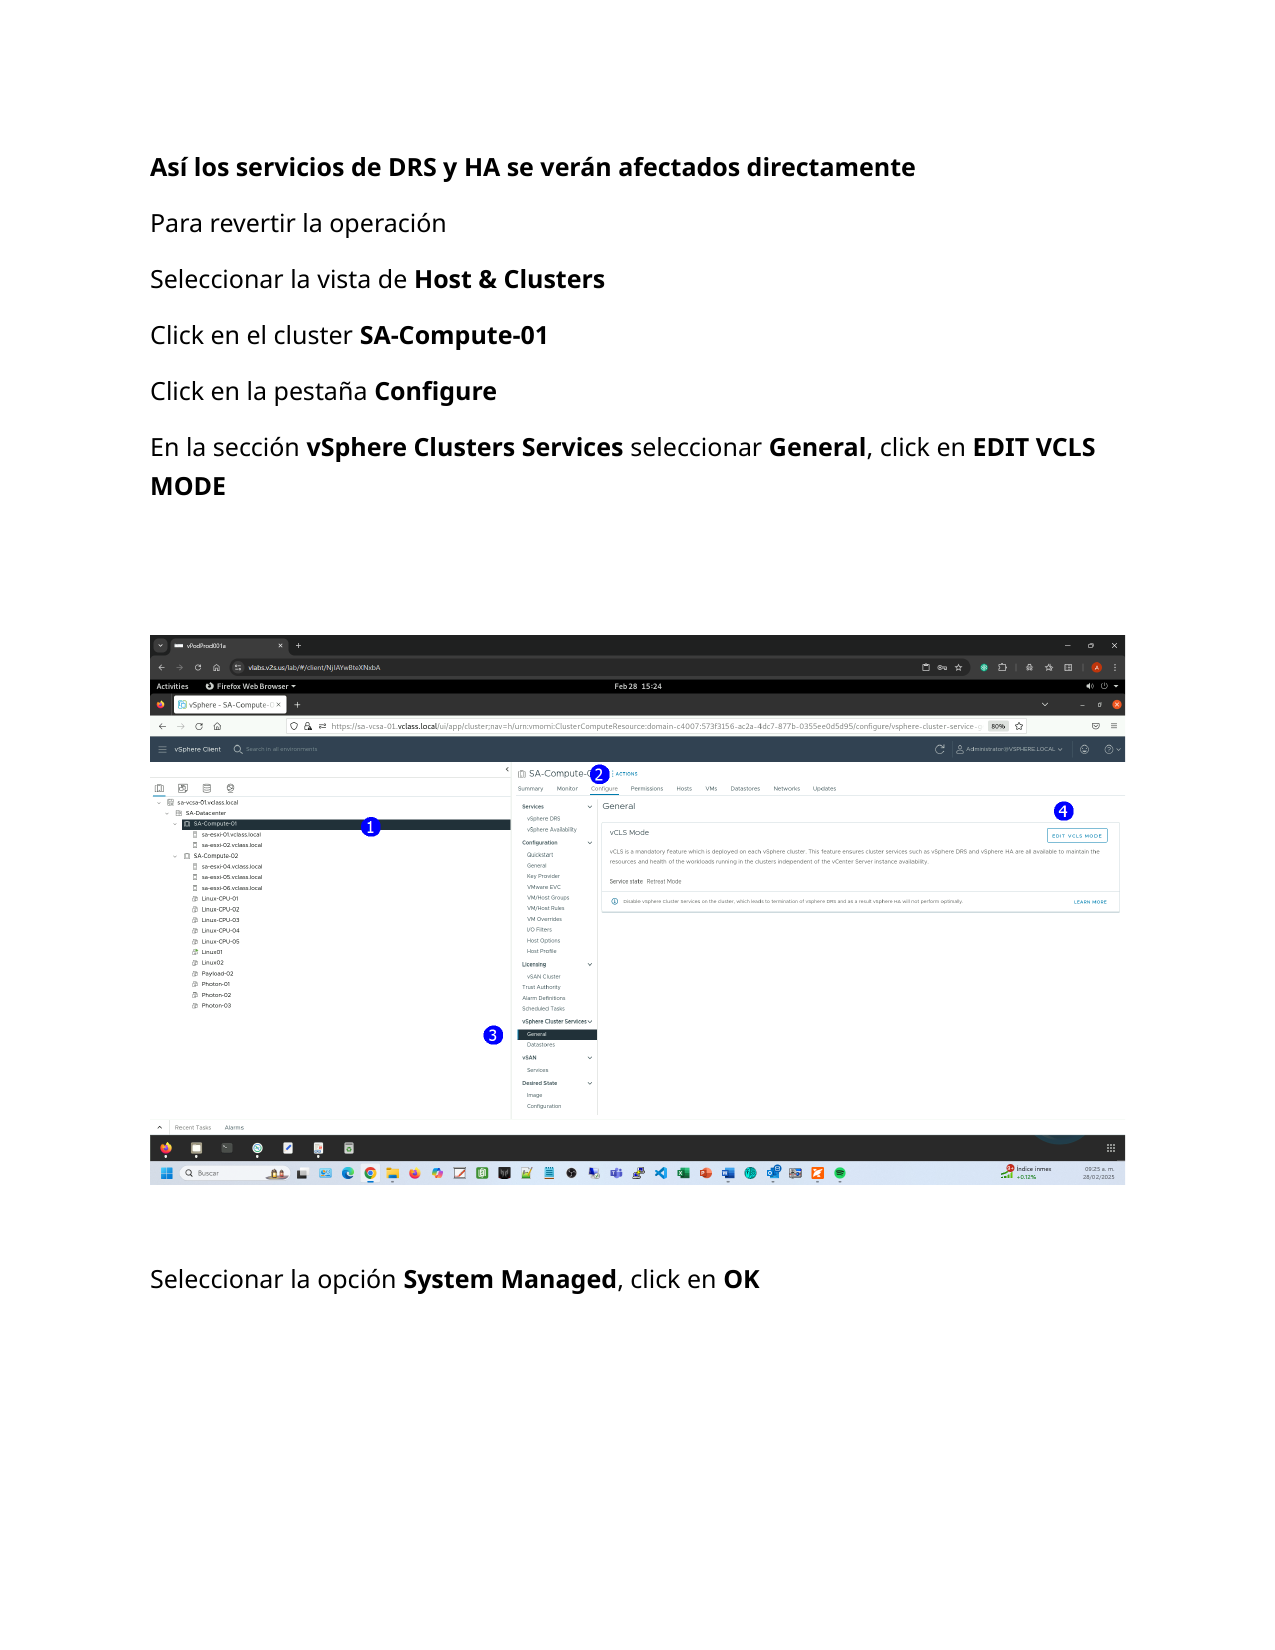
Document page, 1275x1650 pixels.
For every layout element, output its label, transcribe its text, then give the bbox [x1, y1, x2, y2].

picture [150, 635, 1125, 1185]
text Seleccionar la opción System Managed, click en OK [150, 1262, 1125, 1296]
text Así los servicios de DRS y HA se verán afectados directamente [150, 150, 1125, 184]
text En la sección vSphere Clusters Services seleccionar General, click en EDIT VCLS MODE [150, 429, 1125, 502]
text Seleccionar la vista de Host & Clusters [150, 262, 1125, 296]
text Click en el cluster SA-Compute-01 [150, 317, 1125, 352]
text Para revertir la operación [150, 206, 1125, 240]
text Click en la pestaña Configure [150, 373, 1125, 407]
